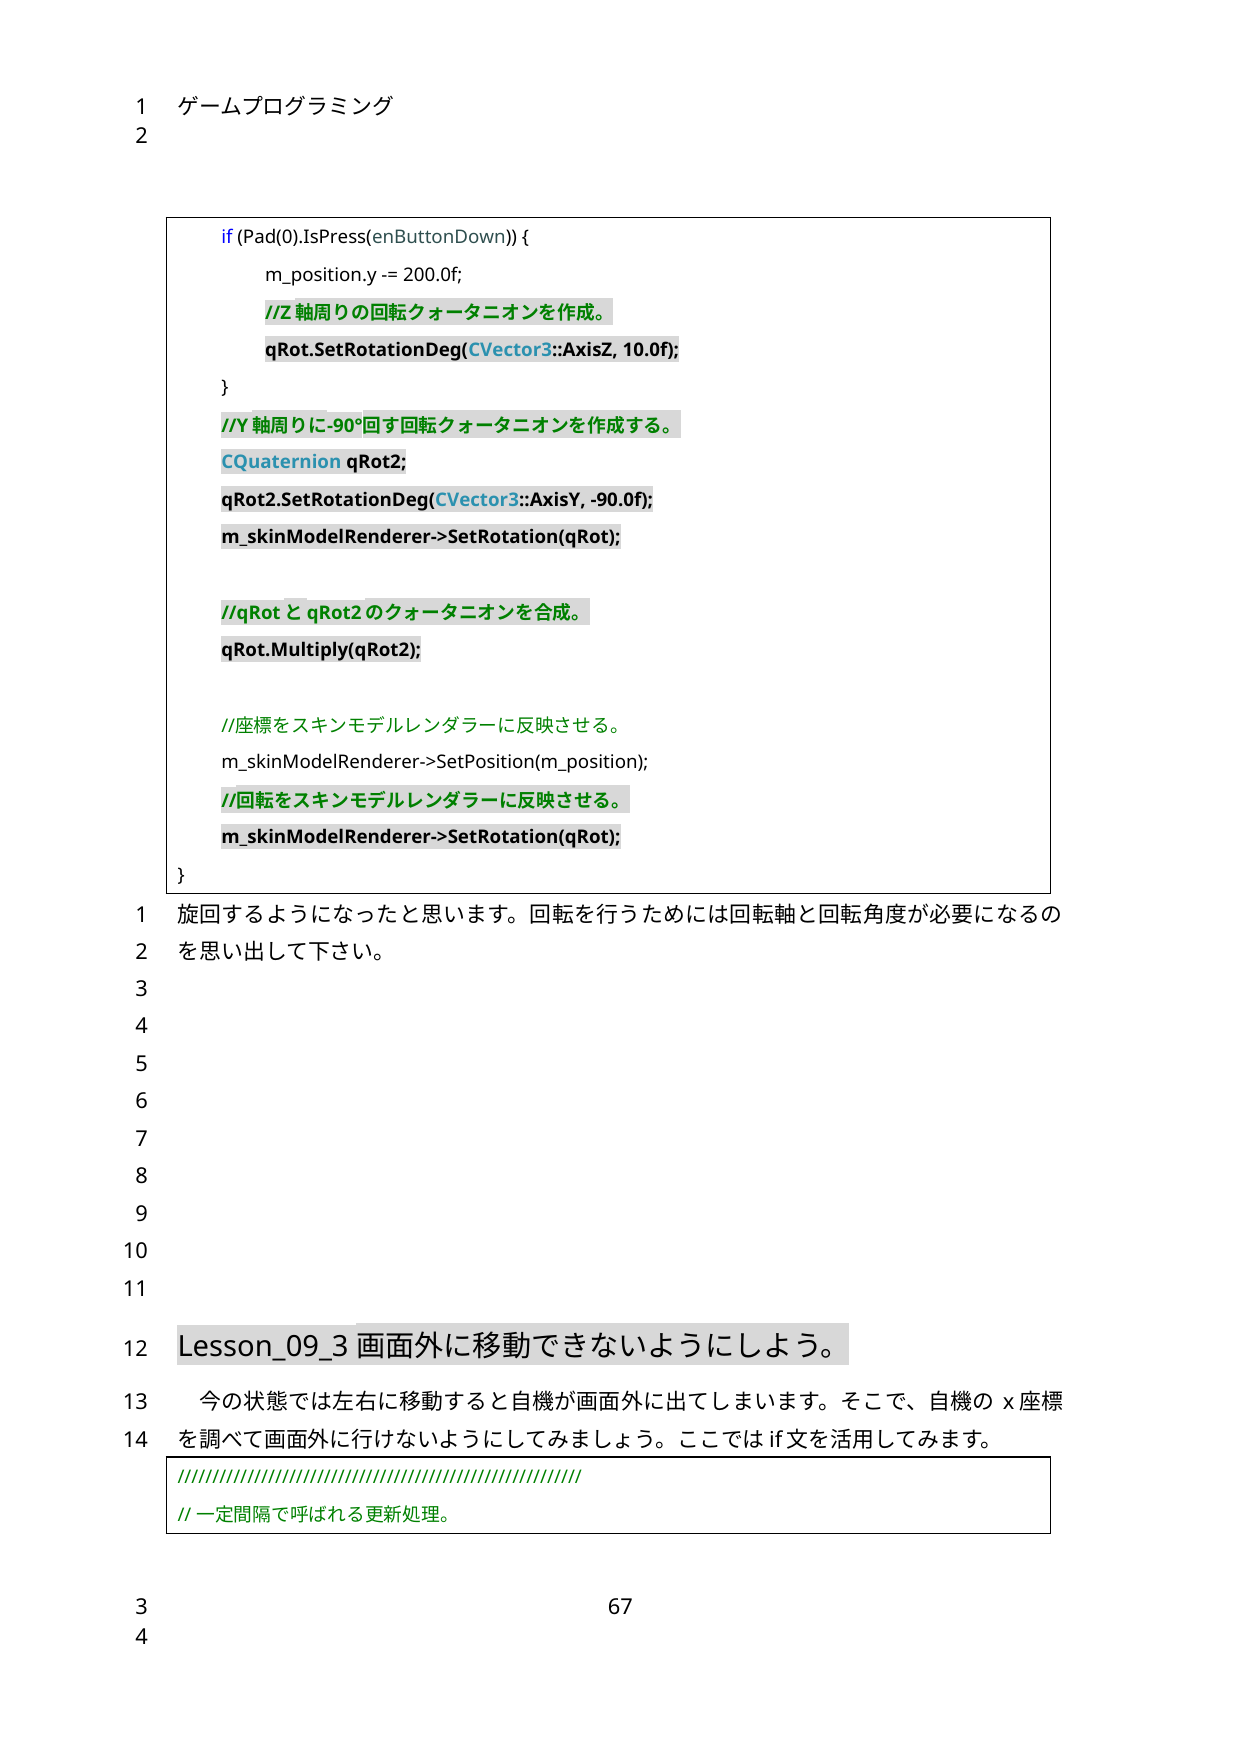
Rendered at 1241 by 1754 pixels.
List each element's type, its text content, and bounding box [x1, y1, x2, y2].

text 旋回するようになったと思います。回転を行うためには回転軸と回転角度が必要になるのを思い出して下さい。 [177, 894, 1063, 969]
subtitle Lesson_09_3 画面外に移動できないようにしよう。 [177, 1306, 1063, 1381]
text 今の状態では左右に移動すると自機が画面外に出てしまいます。そこで、自機のx座標を調べて画面外に行けないようにしてみましょう。ここではif文を活用してみます。 [177, 1381, 1063, 1456]
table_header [167, 1458, 1050, 1532]
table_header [167, 218, 1050, 893]
